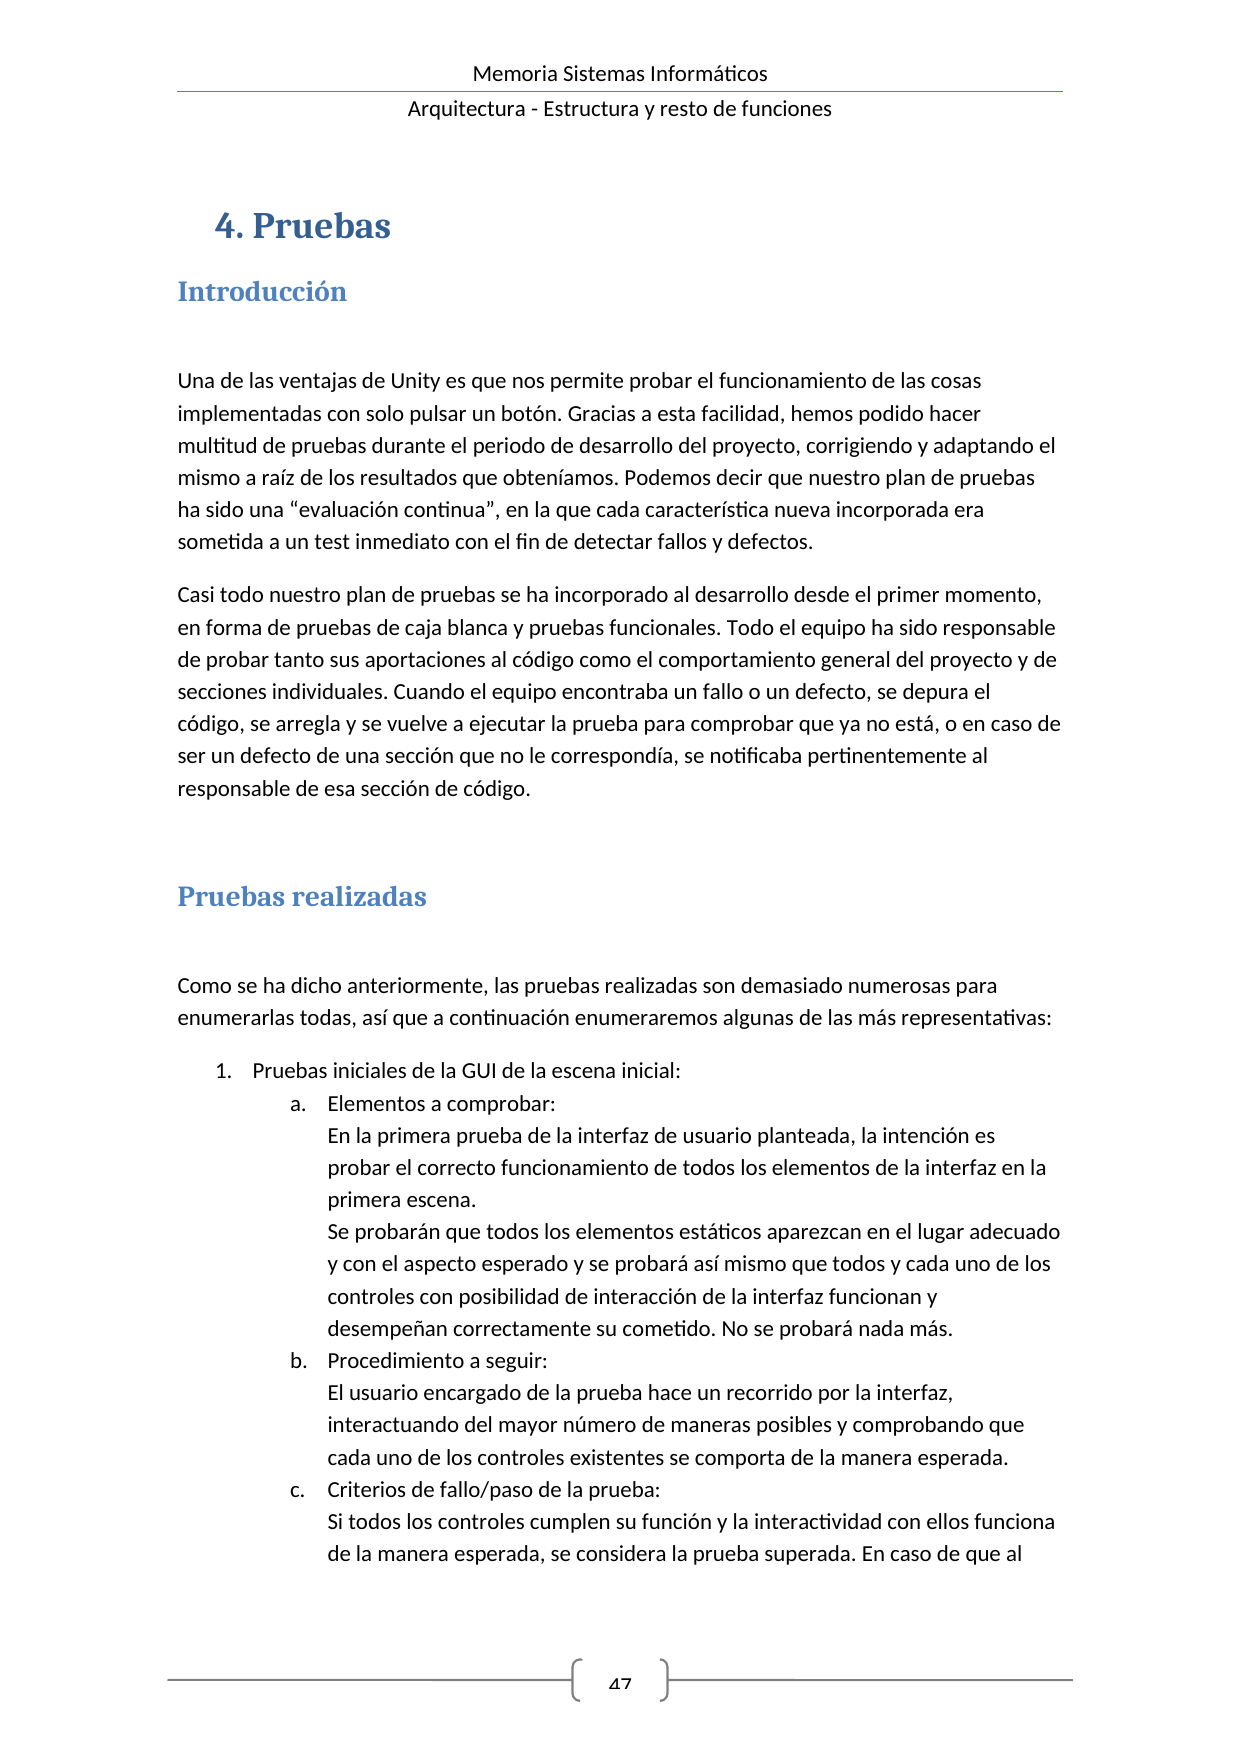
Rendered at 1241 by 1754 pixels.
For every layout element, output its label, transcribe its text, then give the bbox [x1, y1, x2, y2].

text Casi todo nuestro plan de pruebas se ha incorporado al desarrollo desde el primer momento, en forma de pruebas de caja blanca y pruebas funcionales. Todo el equipo ha sido responsable de probar tanto sus aportaciones al código como el comportamiento general del proyecto y de secciones individuales. Cuando el equipo encontraba un fallo o un defecto, se depura el código, se arregla y se vuelve a ejecutar la prueba para comprobar que ya no está, o en caso de ser un defecto de una sección que no le correspondía, se notificaba pertinentemente al responsable de esa sección de código. [177, 581, 1063, 802]
subtitle Introducción [177, 275, 1063, 308]
list Elementos a comprobar: [290, 1089, 1063, 1117]
list Procedimiento a seguir: [290, 1346, 1063, 1374]
subtitle Pruebas realizadas [177, 880, 1063, 913]
list Pruebas iniciales de la GUI de la escena inicial: [215, 1056, 1063, 1084]
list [327, 1507, 1063, 1567]
text Una de las ventajas de Unity es que nos permite probar el funcionamiento de las cosas implementadas con solo pulsar un botón. Gracias a esta facilidad, hemos podido hacer multitud de pruebas durante el periodo de desarrollo del proyecto, corrigiendo y adaptando el mismo a raíz de los resultados que obteníamos. Podemos decir que nuestro plan de pruebas ha sido una “evaluación continua”, en la que cada característica nueva incorporada era sometida a un test inmediato con el fin de detectar fallos y defectos. [177, 367, 1063, 556]
text Como se ha dicho anteriormente, las pruebas realizadas son demasiado numerosas para enumerarlas todas, así que a continuación enumeraremos algunas de las más representativas: [177, 971, 1063, 1031]
list El usuario encargado de la prueba hace un recorrido por la interfaz, interactuando del mayor número de maneras posibles y comprobando que cada uno de los controles existentes se comporta de la manera esperada. [327, 1378, 1063, 1471]
list En la primera prueba de la interfaz de usuario planteada, la intención es probar el correcto funcionamiento de todos los elementos de la interfaz en la primera escena. [327, 1121, 1063, 1213]
list Criterios de fallo/paso de la prueba: [290, 1475, 1063, 1503]
subtitle Pruebas [215, 204, 1063, 248]
list Se probarán que todos los elementos estáticos aparezcan en el lugar adecuado y con el aspecto esperado y se probará así mismo que todos y cada uno de los controles con posibilidad de interacción de la interfaz funcionan y desempeñan correctamente su cometido. No se probará nada más. [327, 1217, 1063, 1342]
